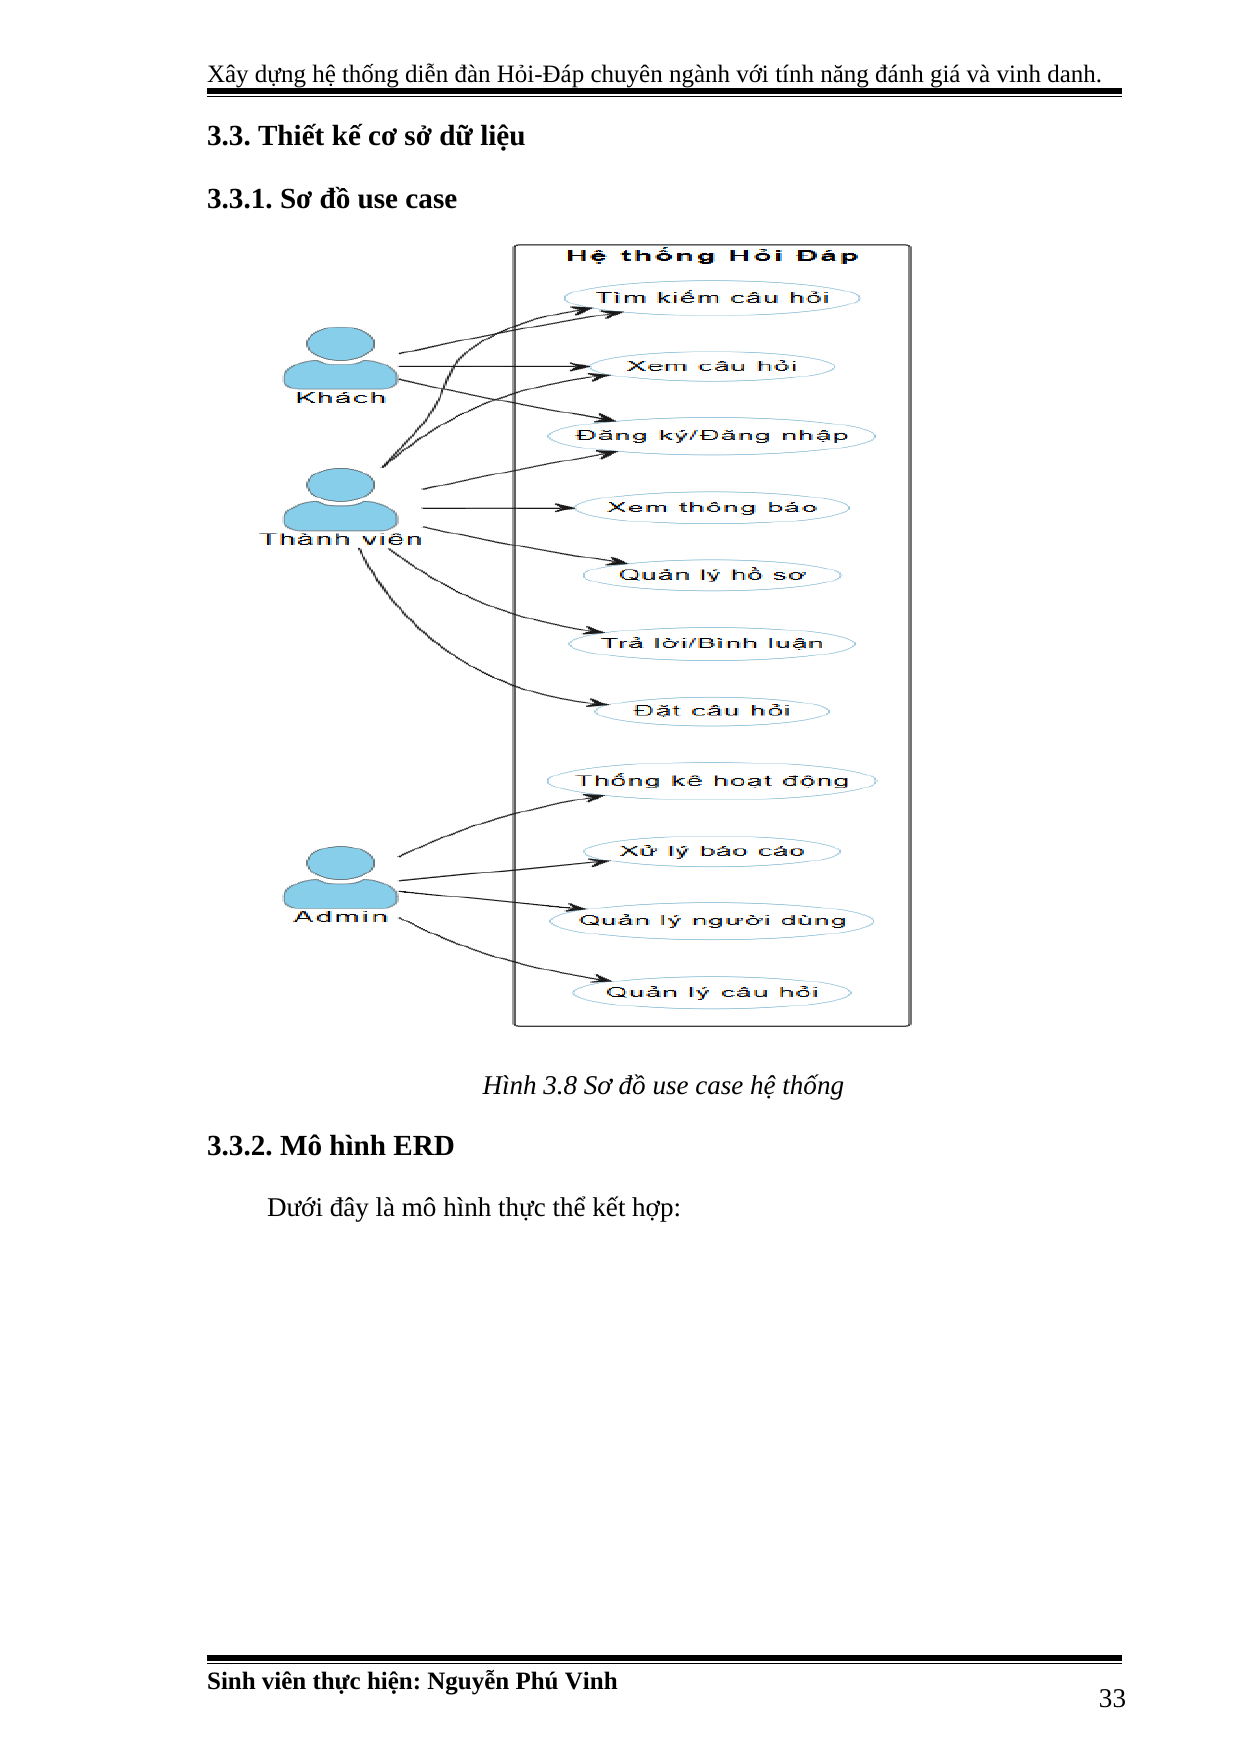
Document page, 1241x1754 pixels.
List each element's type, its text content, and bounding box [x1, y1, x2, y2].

text Dưới đây là mô hình thực thể kết hợp: [207, 1191, 1122, 1222]
subtitle Mô hình ERD [207, 1128, 1122, 1162]
text Hình 3.8 Sơ đồ use case hệ thống [207, 1069, 1122, 1100]
subtitle Sơ đồ use case [207, 181, 1122, 214]
subtitle Thiết kế cơ sở dữ liệu [207, 118, 1122, 152]
picture [206, 243, 953, 1042]
